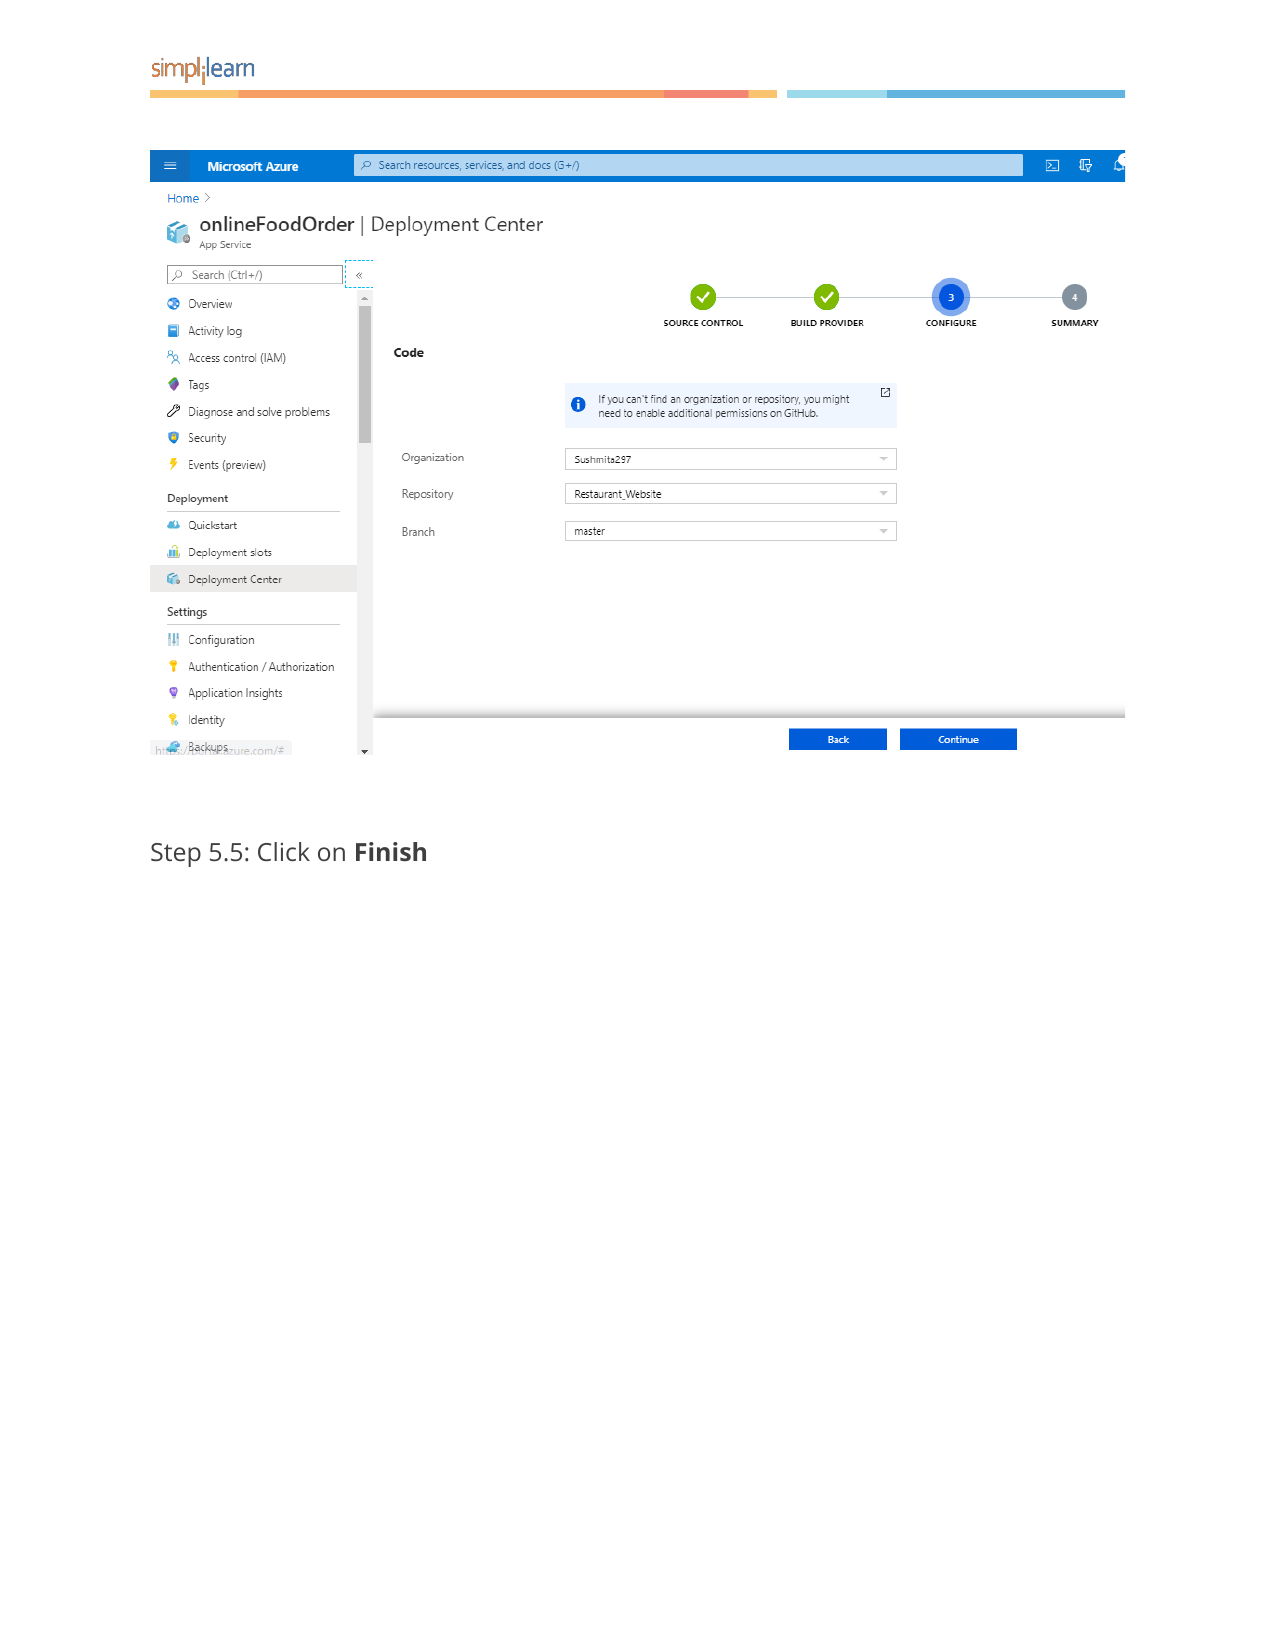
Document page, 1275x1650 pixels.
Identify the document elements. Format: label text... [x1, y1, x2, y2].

picture [150, 52, 1125, 98]
text Step 5.5: Click on Finish [150, 835, 1121, 869]
picture [150, 150, 1125, 755]
